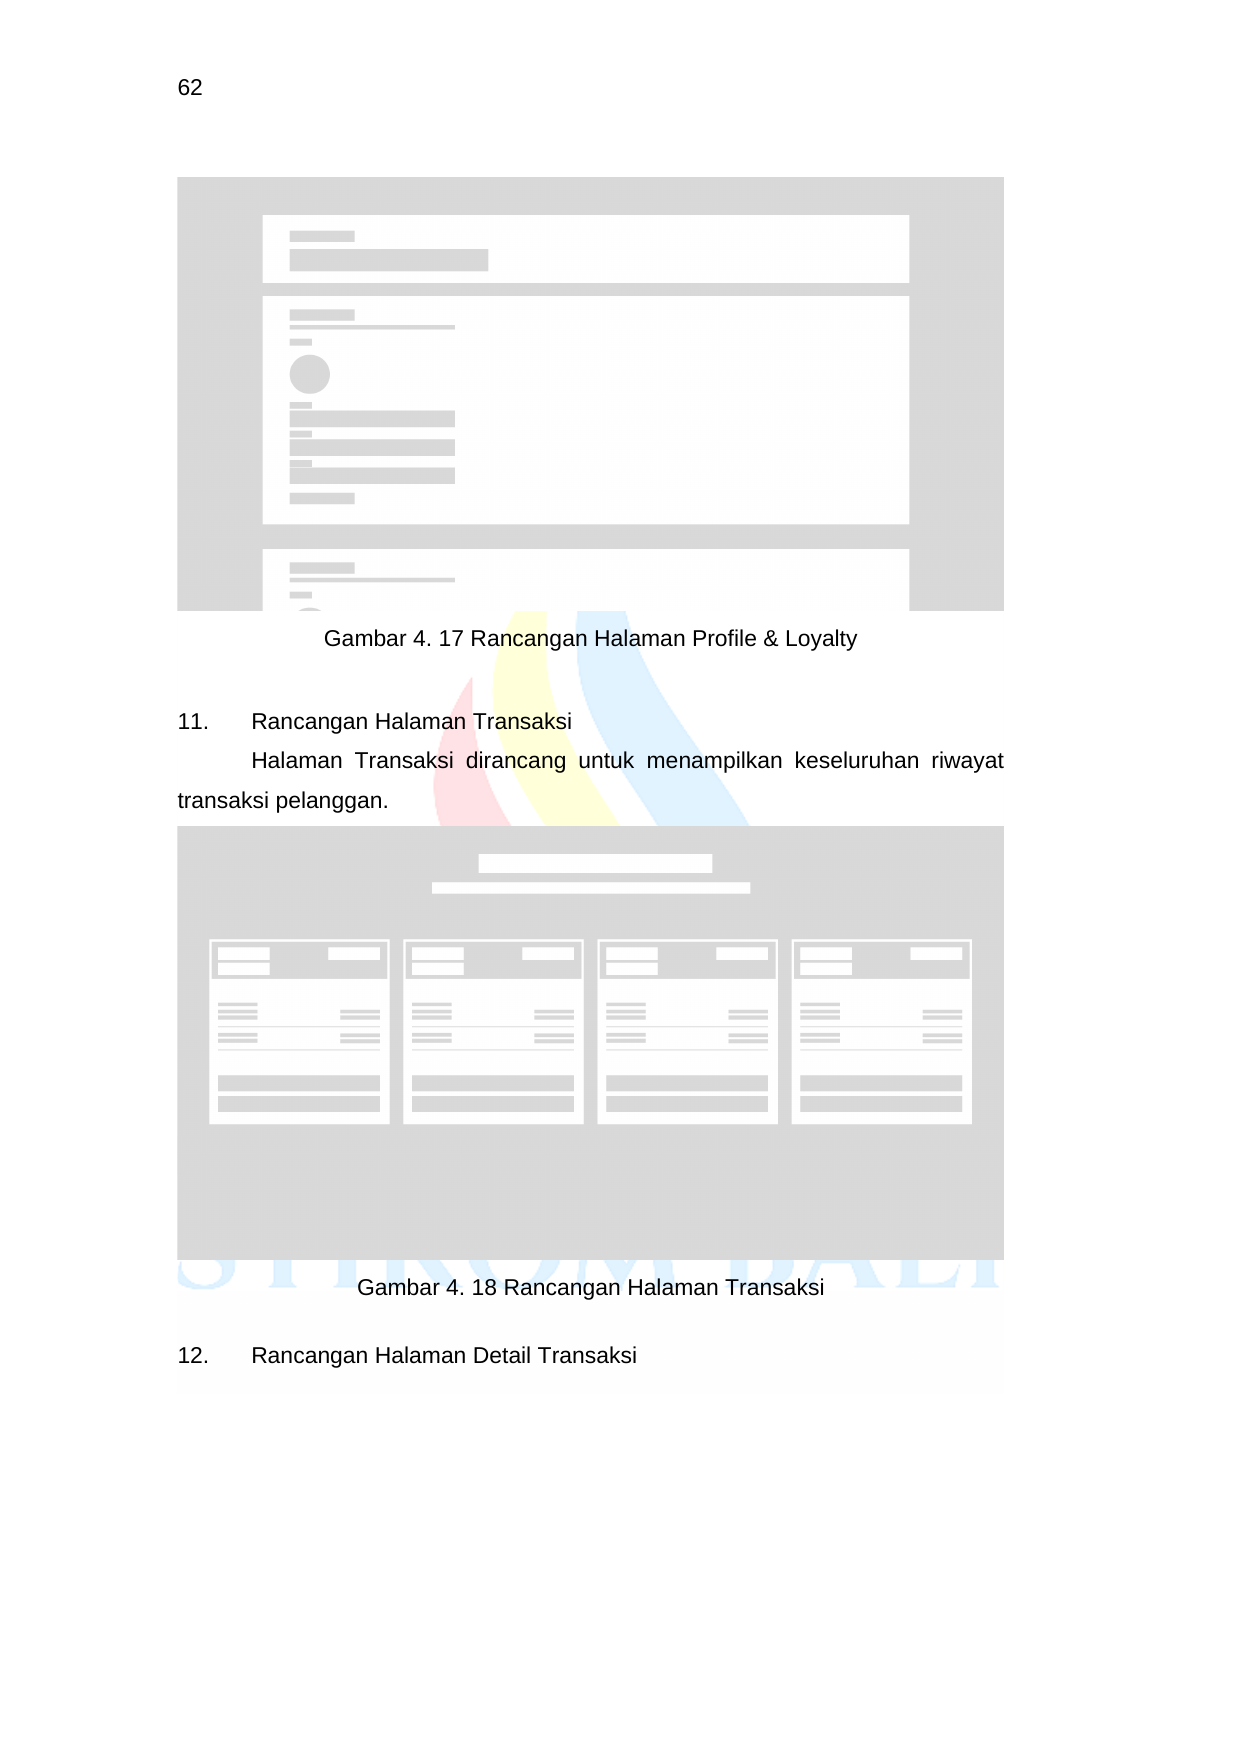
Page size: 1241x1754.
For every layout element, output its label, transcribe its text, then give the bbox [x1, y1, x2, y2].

text Halaman Transaksi dirancang untuk menampilkan keseluruhan riwayat transaksi pelanggan. [177, 747, 1004, 813]
text Gambar 4. 18 Rancangan Halaman Transaksi [177, 1274, 1004, 1300]
text Gambar 4. 17 Rancangan Halaman Profile & Loyalty [177, 625, 1004, 651]
picture [177, 826, 1004, 1260]
list Rancangan Halaman Detail Transaksi [177, 1342, 1004, 1368]
picture [177, 177, 1004, 611]
list Rancangan Halaman Transaksi [177, 708, 1004, 734]
